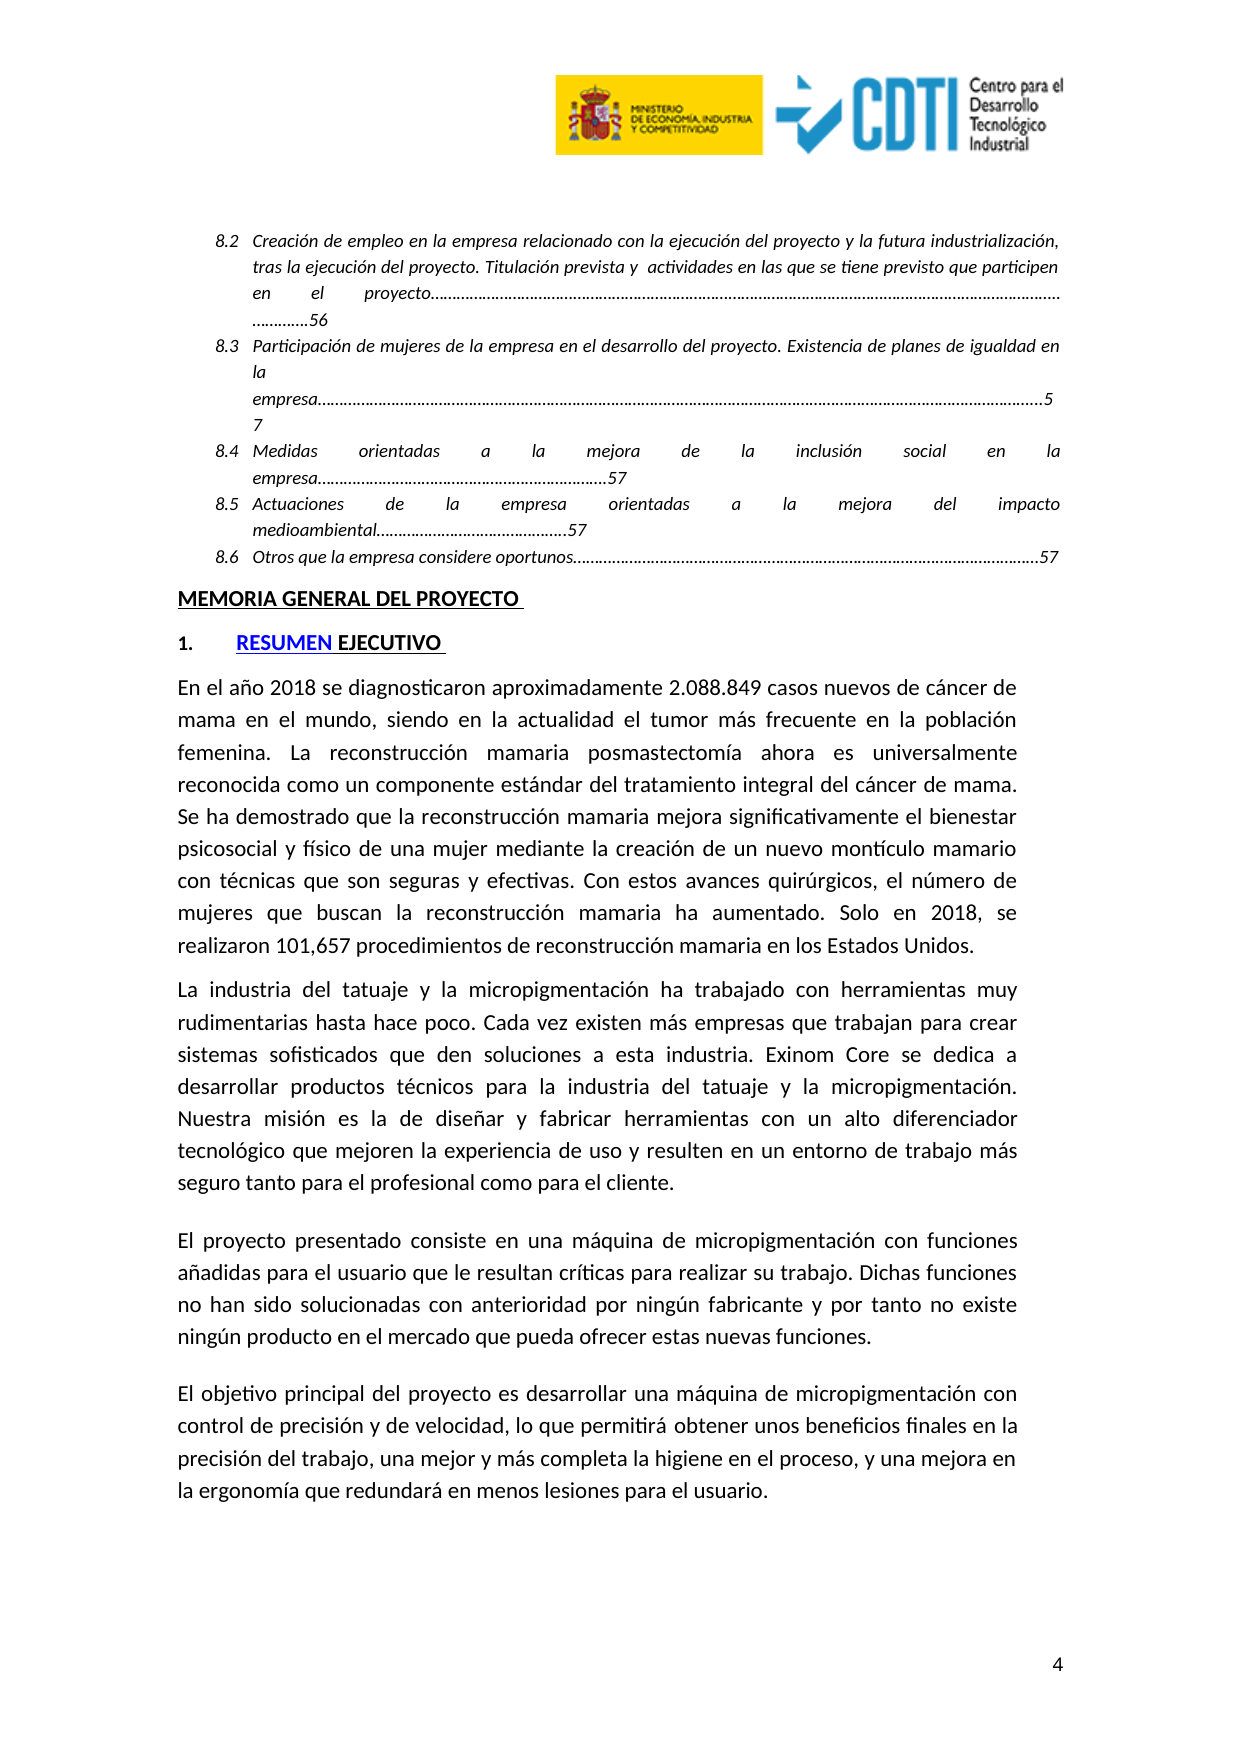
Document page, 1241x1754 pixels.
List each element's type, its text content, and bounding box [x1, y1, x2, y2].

list Otros que la empresa considere oportunos………………………………………………………………………………………………57 [215, 545, 1063, 568]
list Participación de mujeres de la empresa en el desarrollo del proyecto. Existencia de planes de igualdad en la empresa…………………………………………………………………………………………………………………………………………………...57 [215, 334, 1063, 436]
list RESUMEN EJECUTIVO [177, 628, 1019, 657]
text MEMORIA GENERAL DEL PROYECTO [177, 584, 1019, 612]
text El proyecto presentado consiste en una máquina de micropigmentación con funciones añadidas para el usuario que le resultan críticas para realizar su trabajo. Dichas funciones no han sido solucionadas con anterioridad por ningún fabricante y por tanto no existe ningún producto en el mercado que pueda ofrecer estas nuevas funciones. [177, 1226, 1019, 1350]
text La industria del tatuaje y la micropigmentación ha trabajado con herramientas muy rudimentarias hasta hace poco. Cada vez existen más empresas que trabajan para crear sistemas sofisticados que den soluciones a esta industria. Exinom Core se dedica a desarrollar productos técnicos para la industria del tatuaje y la micropigmentación. Nuestra misión es la de diseñar y fabricar herramientas con un alto diferenciador tecnológico que mejoren la experiencia de uso y resulten en un entorno de trabajo más seguro tanto para el profesional como para el cliente. [177, 975, 1019, 1197]
list Medidas orientadas a la mejora de la inclusión social en la empresa………………………………………………………….57 [215, 439, 1063, 489]
picture [555, 75, 1064, 155]
list Actuaciones de la empresa orientadas a la mejora del impacto medioambiental……………………………………..57 [215, 492, 1063, 542]
list Creación de empleo en la empresa relacionado con la ejecución del proyecto y la futura industrialización, tras la ejecución del proyecto. Titulación prevista y actividades en las que se tiene previsto que participen en el proyecto………………………………………………………………………………………………………………………………..………….56 [215, 229, 1063, 331]
text En el año 2018 se diagnosticaron aproximadamente 2.088.849 casos nuevos de cáncer de mama en el mundo, siendo en la actualidad el tumor más frecuente en la población femenina. La reconstrucción mamaria posmastectomía ahora es universalmente reconocida como un componente estándar del tratamiento integral del cáncer de mama. Se ha demostrado que la reconstrucción mamaria mejora significativamente el bienestar psicosocial y físico de una mujer mediante la creación de un nuevo montículo mamario con técnicas que son seguras y efectivas. Con estos avances quirúrgicos, el número de mujeres que buscan la reconstrucción mamaria ha aumentado. Solo en 2018, se realizaron 101,657 procedimientos de reconstrucción mamaria en los Estados Unidos. [177, 673, 1019, 959]
text El objetivo principal del proyecto es desarrollar una máquina de micropigmentación con control de precisión y de velocidad, lo que permitirá obtener unos beneficios finales en la precisión del trabajo, una mejor y más completa la higiene en el proceso, y una mejora en la ergonomía que redundará en menos lesiones para el usuario. [177, 1379, 1019, 1504]
